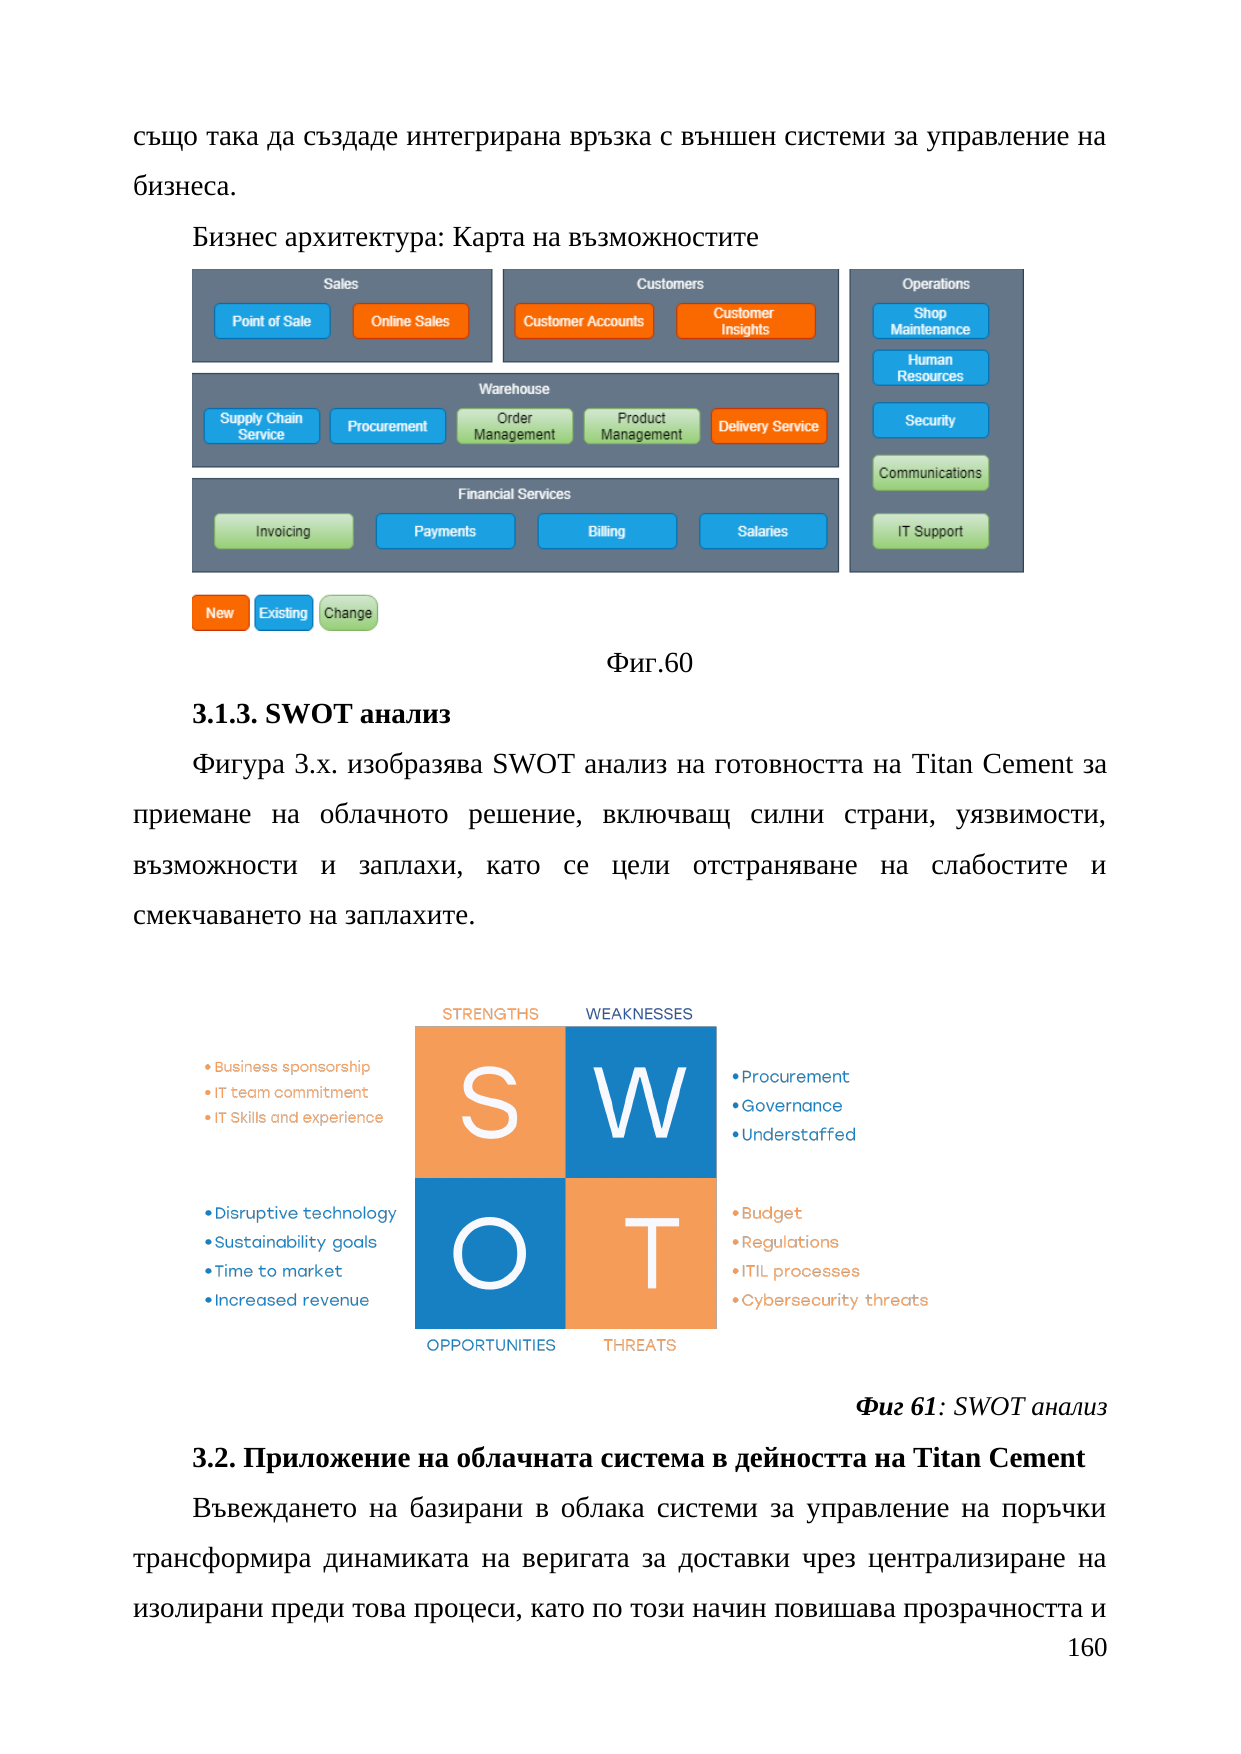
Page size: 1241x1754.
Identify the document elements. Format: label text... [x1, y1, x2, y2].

text Фигура 3.x. изобразява SWOT анализ на готовността на Titan Cement за приемане на облачното решение, включващ силни страни, уязвимости, възможности и заплахи, като се цели отстраняване на слабостите и смекчаването на заплахите. [133, 746, 1107, 931]
picture [192, 997, 938, 1374]
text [133, 118, 1107, 202]
picture [192, 269, 1024, 631]
text 3.2. Приложение на облачната система в дейността на Titan Cement [133, 1440, 1107, 1473]
text Фиг.60 [133, 646, 1107, 679]
text 3.1.3. SWOT анализ [133, 696, 1107, 729]
text Фиг 61: SWOT анализ [133, 1390, 1107, 1421]
text Бизнес архитектура: Карта на възможностите [133, 219, 1107, 252]
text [133, 1490, 1107, 1624]
